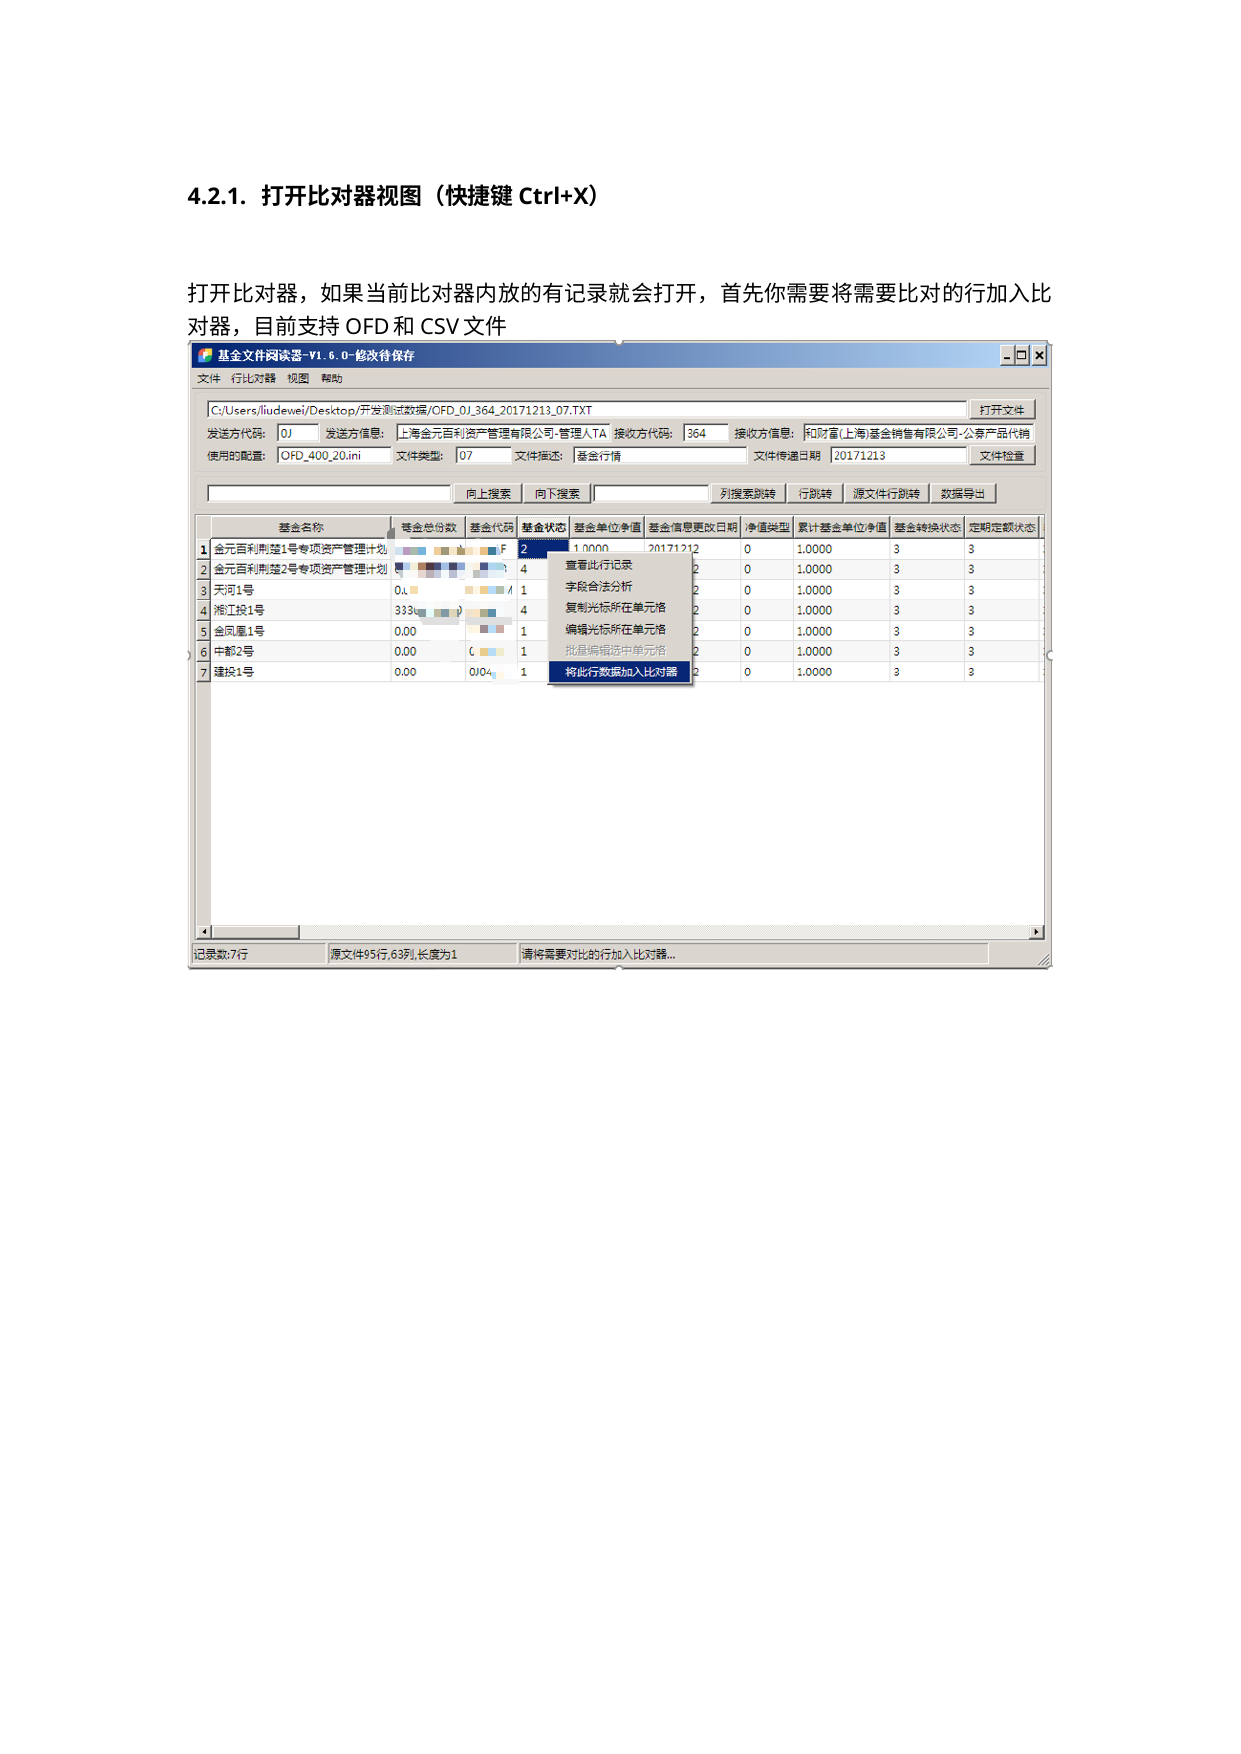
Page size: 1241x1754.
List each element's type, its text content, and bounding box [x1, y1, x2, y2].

picture [187, 340, 1053, 970]
subtitle 打开比对器视图（快捷键Ctrl+X） [187, 162, 1053, 227]
text 打开比对器，如果当前比对器内放的有记录就会打开，首先你需要将需要比对的行加入比对器，目前支持OFD和CSV文件 [187, 276, 1053, 340]
